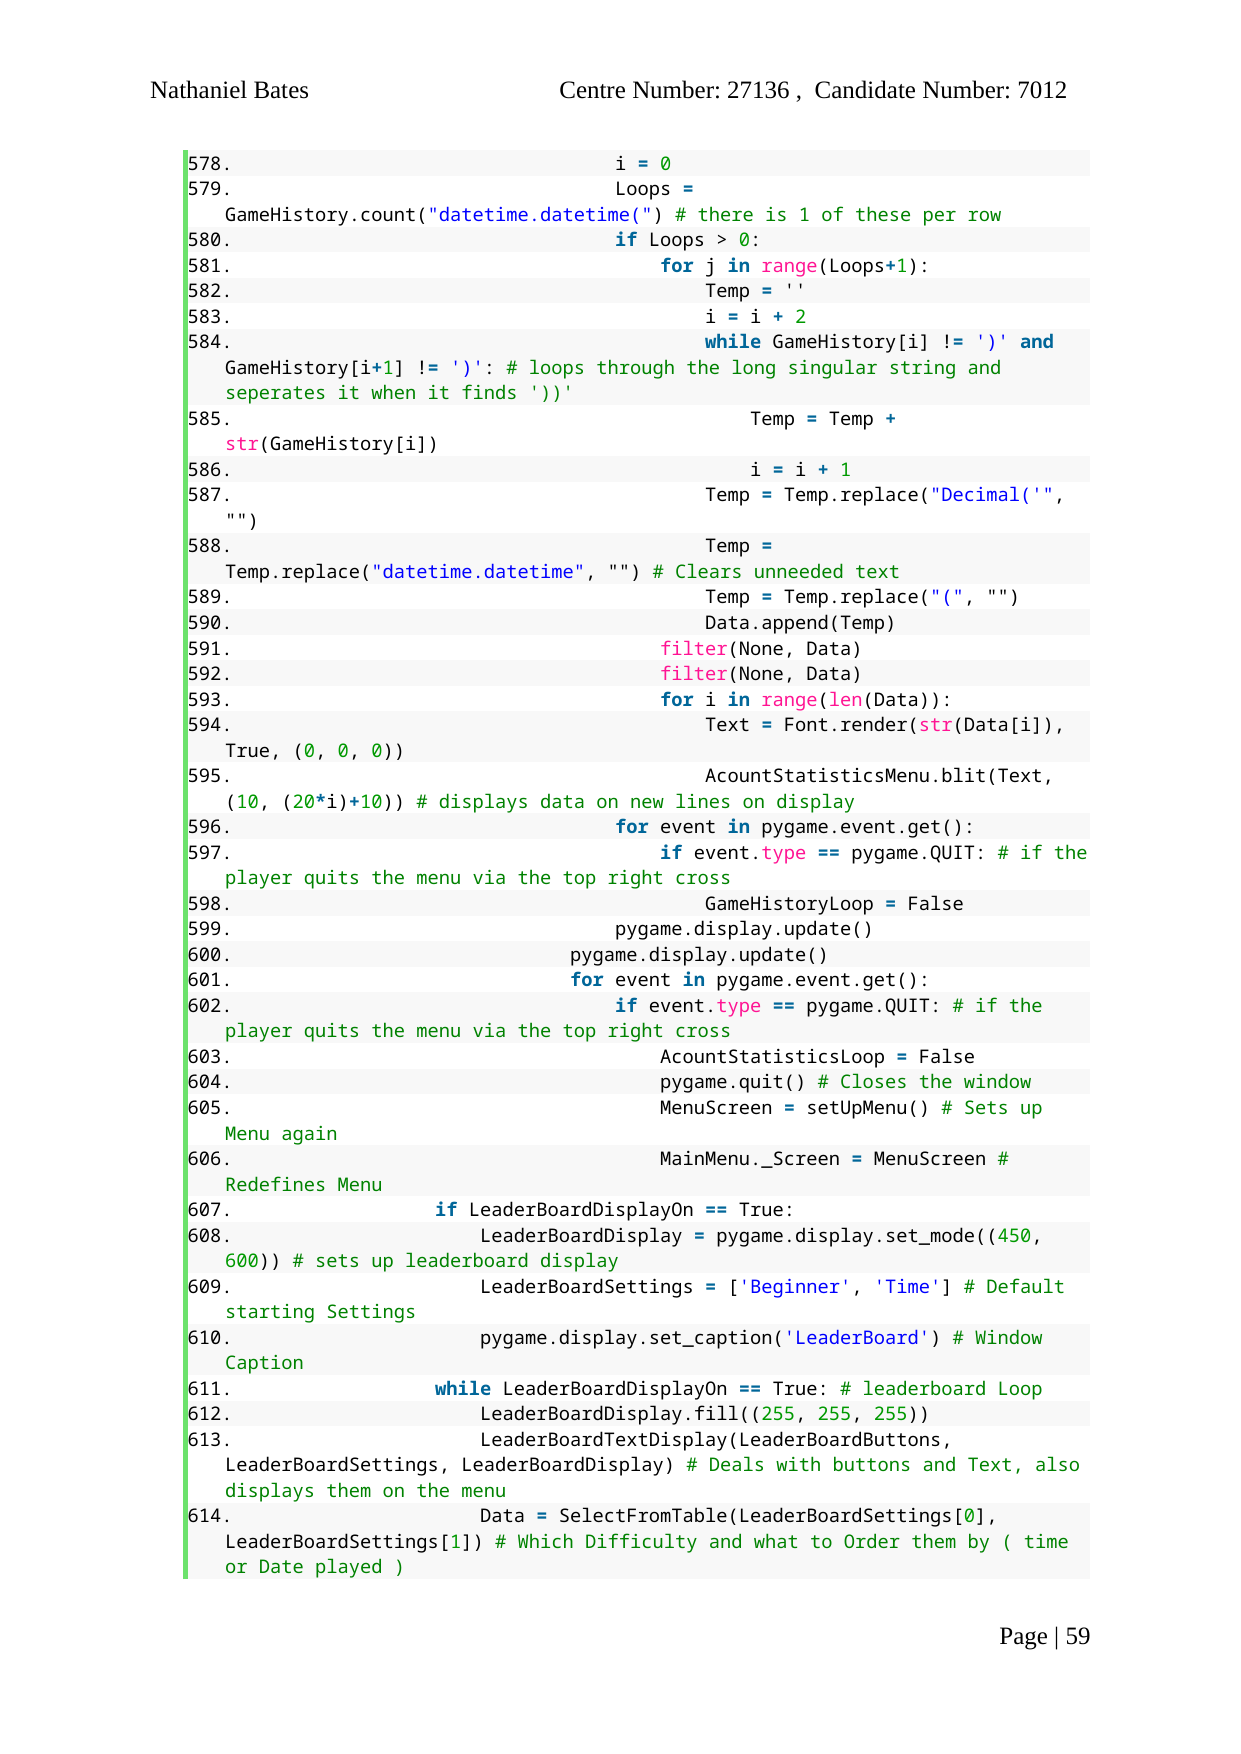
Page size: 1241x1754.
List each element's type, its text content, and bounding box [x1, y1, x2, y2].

list pygame.quit() # Closes the window [188, 1069, 1090, 1094]
list for i in range(len(Data)): [188, 686, 1090, 711]
list if LeaderBoardDisplayOn == True: [188, 1196, 1090, 1222]
list pygame.display.update() [188, 941, 1090, 967]
list LeaderBoardDisplay = pygame.display.set_mode((450, 600)) # sets up leaderboard display [188, 1222, 1090, 1273]
list Data = SelectFromTable(LeaderBoardSettings[0], LeaderBoardSettings[1]) # Which Difficulty and what to Order them by ( time or Date played ) [188, 1503, 1090, 1579]
list pygame.display.update() [188, 916, 1090, 941]
list LeaderBoardTextDisplay(LeaderBoardButtons, LeaderBoardSettings, LeaderBoardDisplay) # Deals with buttons and Text, also displays them on the menu [188, 1426, 1090, 1503]
list filter(None, Data) [188, 660, 1090, 686]
list Temp = Temp.replace("datetime.datetime", "") # Clears unneeded text [188, 533, 1090, 584]
list Temp = Temp.replace("Decimal('", "") [188, 482, 1090, 533]
list for event in pygame.event.get(): [188, 967, 1090, 992]
list if Loops > 0: [188, 227, 1090, 252]
list filter(None, Data) [188, 635, 1090, 660]
list i = i + 1 [188, 456, 1090, 482]
list i = i + 2 [188, 303, 1090, 329]
list Temp = '' [188, 278, 1090, 303]
list AcountStatisticsLoop = False [188, 1043, 1090, 1069]
list if event.type == pygame.QUIT: # if the player quits the menu via the top right cross [188, 839, 1090, 890]
list pygame.display.set_caption('LeaderBoard') # Window Caption [188, 1324, 1090, 1375]
list Text = Font.render(str(Data[i]), True, (0, 0, 0)) [188, 711, 1090, 762]
list i = 0 [188, 150, 1090, 176]
list for j in range(Loops+1): [188, 252, 1090, 278]
list Data.append(Temp) [188, 609, 1090, 635]
list GameHistoryLoop = False [188, 890, 1090, 916]
list Temp = Temp.replace("(", "") [188, 584, 1090, 609]
list Loops = GameHistory.count("datetime.datetime(") # there is 1 of these per row [188, 176, 1090, 227]
list if event.type == pygame.QUIT: # if the player quits the menu via the top right cross [188, 992, 1090, 1043]
list MainMenu._Screen = MenuScreen # Redefines Menu [188, 1145, 1090, 1196]
list for event in pygame.event.get(): [188, 813, 1090, 839]
list LeaderBoardSettings = ['Beginner', 'Time'] # Default starting Settings [188, 1273, 1090, 1324]
list while LeaderBoardDisplayOn == True: # leaderboard Loop [188, 1375, 1090, 1401]
list while GameHistory[i] != ')' and GameHistory[i+1] != ')': # loops through the long singular string and seperates it when it finds '))' [188, 329, 1090, 405]
list AcountStatisticsMenu.blit(Text, (10, (20*i)+10)) # displays data on new lines on display [188, 762, 1090, 813]
list MenuScreen = setUpMenu() # Sets up Menu again [188, 1094, 1090, 1145]
list Temp = Temp + str(GameHistory[i]) [188, 405, 1090, 456]
list LeaderBoardDisplay.fill((255, 255, 255)) [188, 1401, 1090, 1426]
